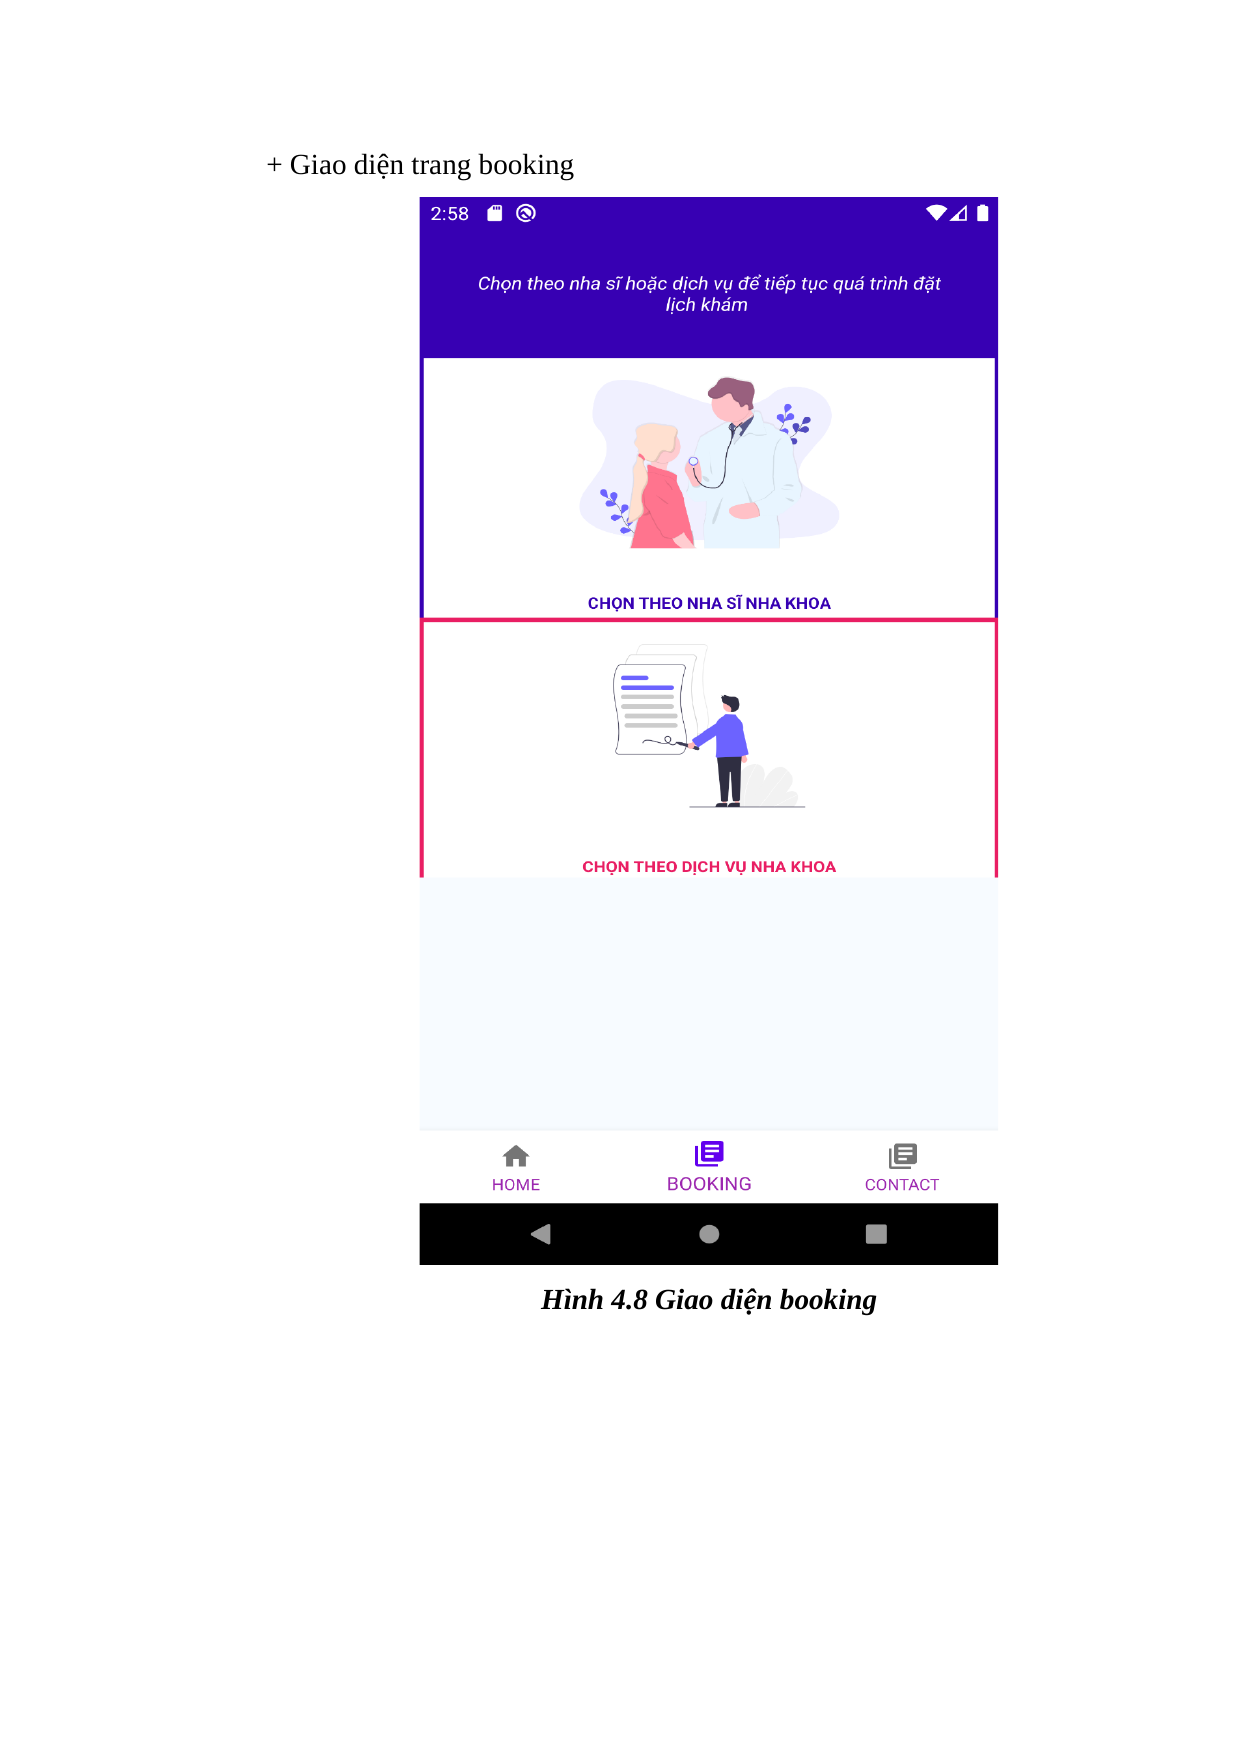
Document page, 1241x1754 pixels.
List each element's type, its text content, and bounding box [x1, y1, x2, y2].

text + Giao diện trang booking [207, 147, 1152, 181]
text Hình 4.8 Giao diện booking [207, 1282, 1152, 1315]
picture [419, 197, 999, 1265]
